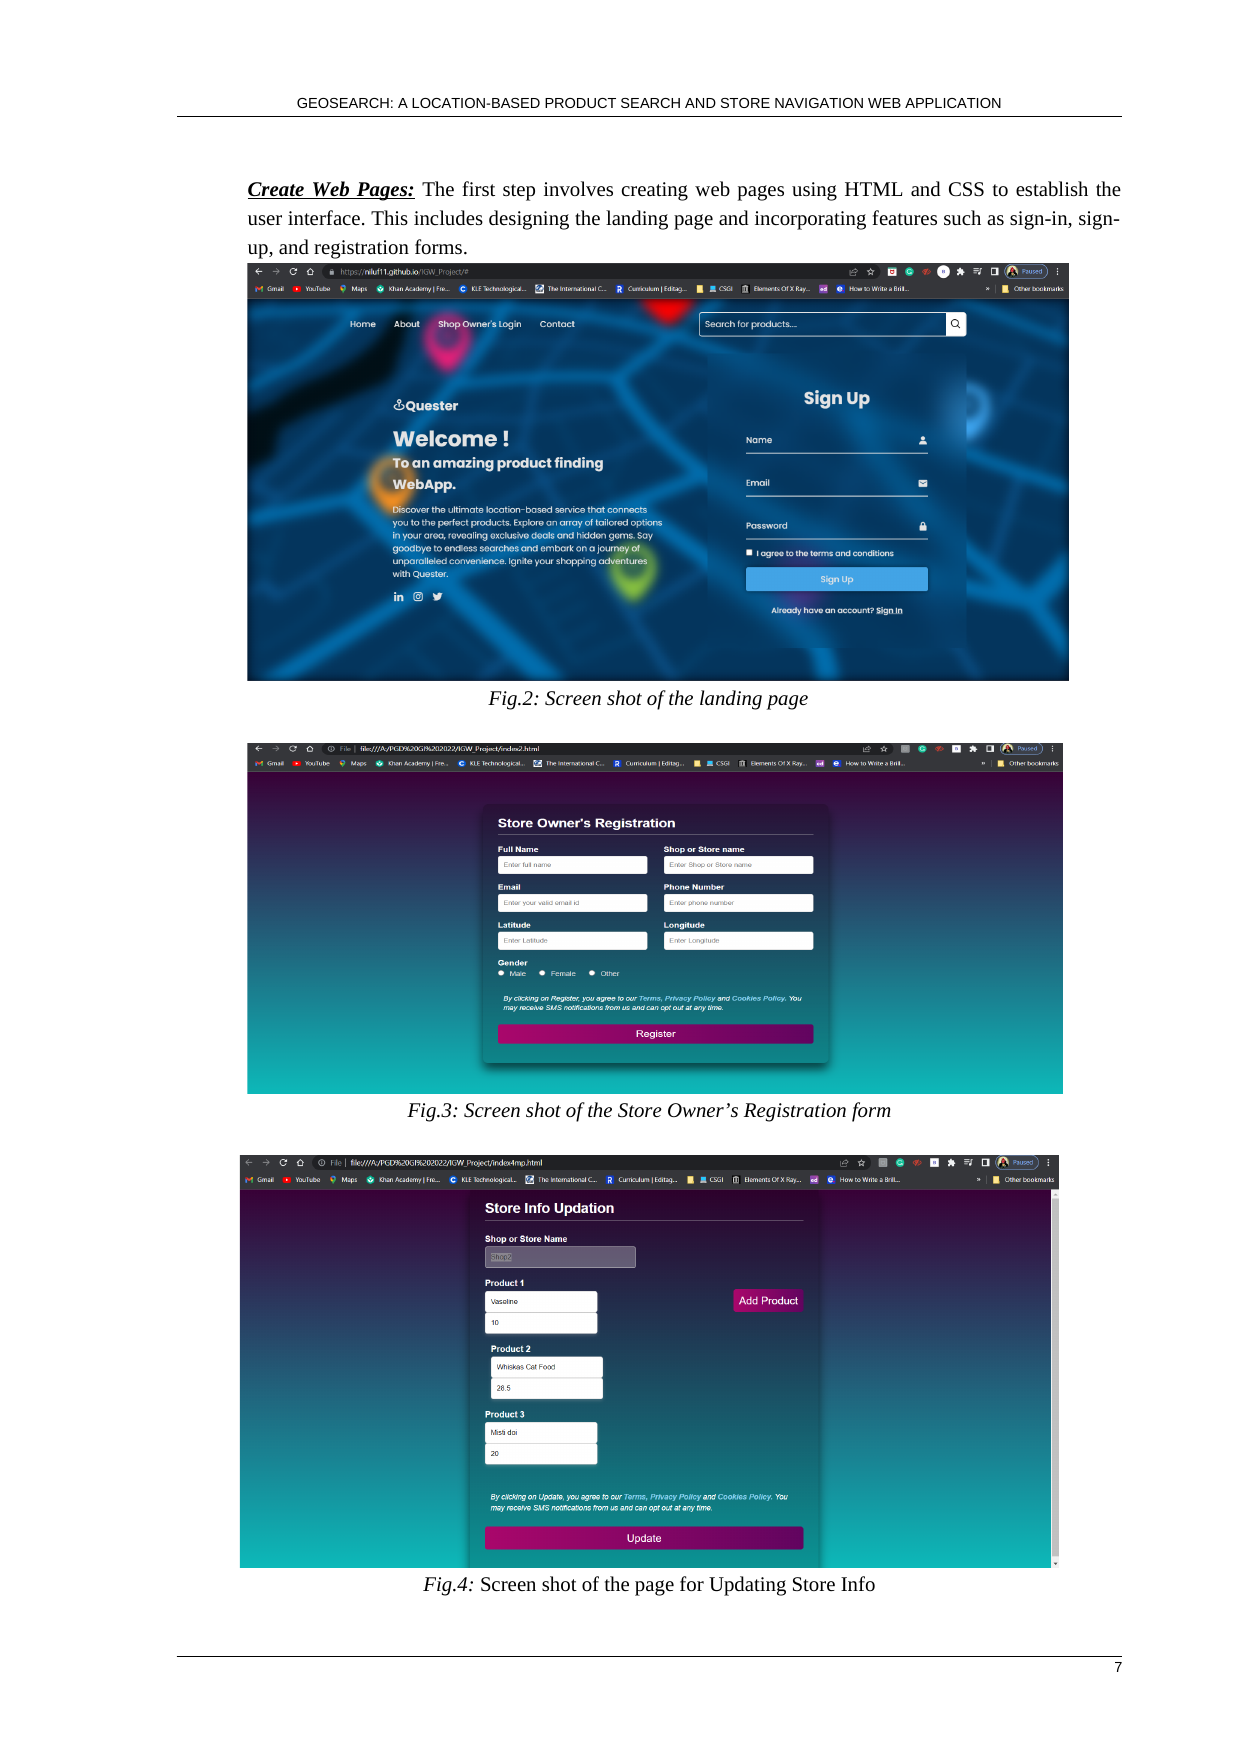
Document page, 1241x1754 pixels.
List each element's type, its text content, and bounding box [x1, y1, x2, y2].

picture [247, 263, 1069, 681]
text Fig.2: Screen shot of the landing page [177, 686, 1122, 710]
text Fig.4: Screen shot of the page for Updating Store Info [177, 1572, 1122, 1596]
picture [239, 1155, 1059, 1568]
picture [247, 743, 1063, 1094]
text Fig.3: Screen shot of the Store Owner’s Registration form [177, 1098, 1122, 1122]
text Create Web Pages: The first step involves creating web pages using HTML and CSS to establish the user interface. This includes designing the landing page and incorporating features such as sign-in, sign-up, and registration forms. [247, 177, 1122, 259]
